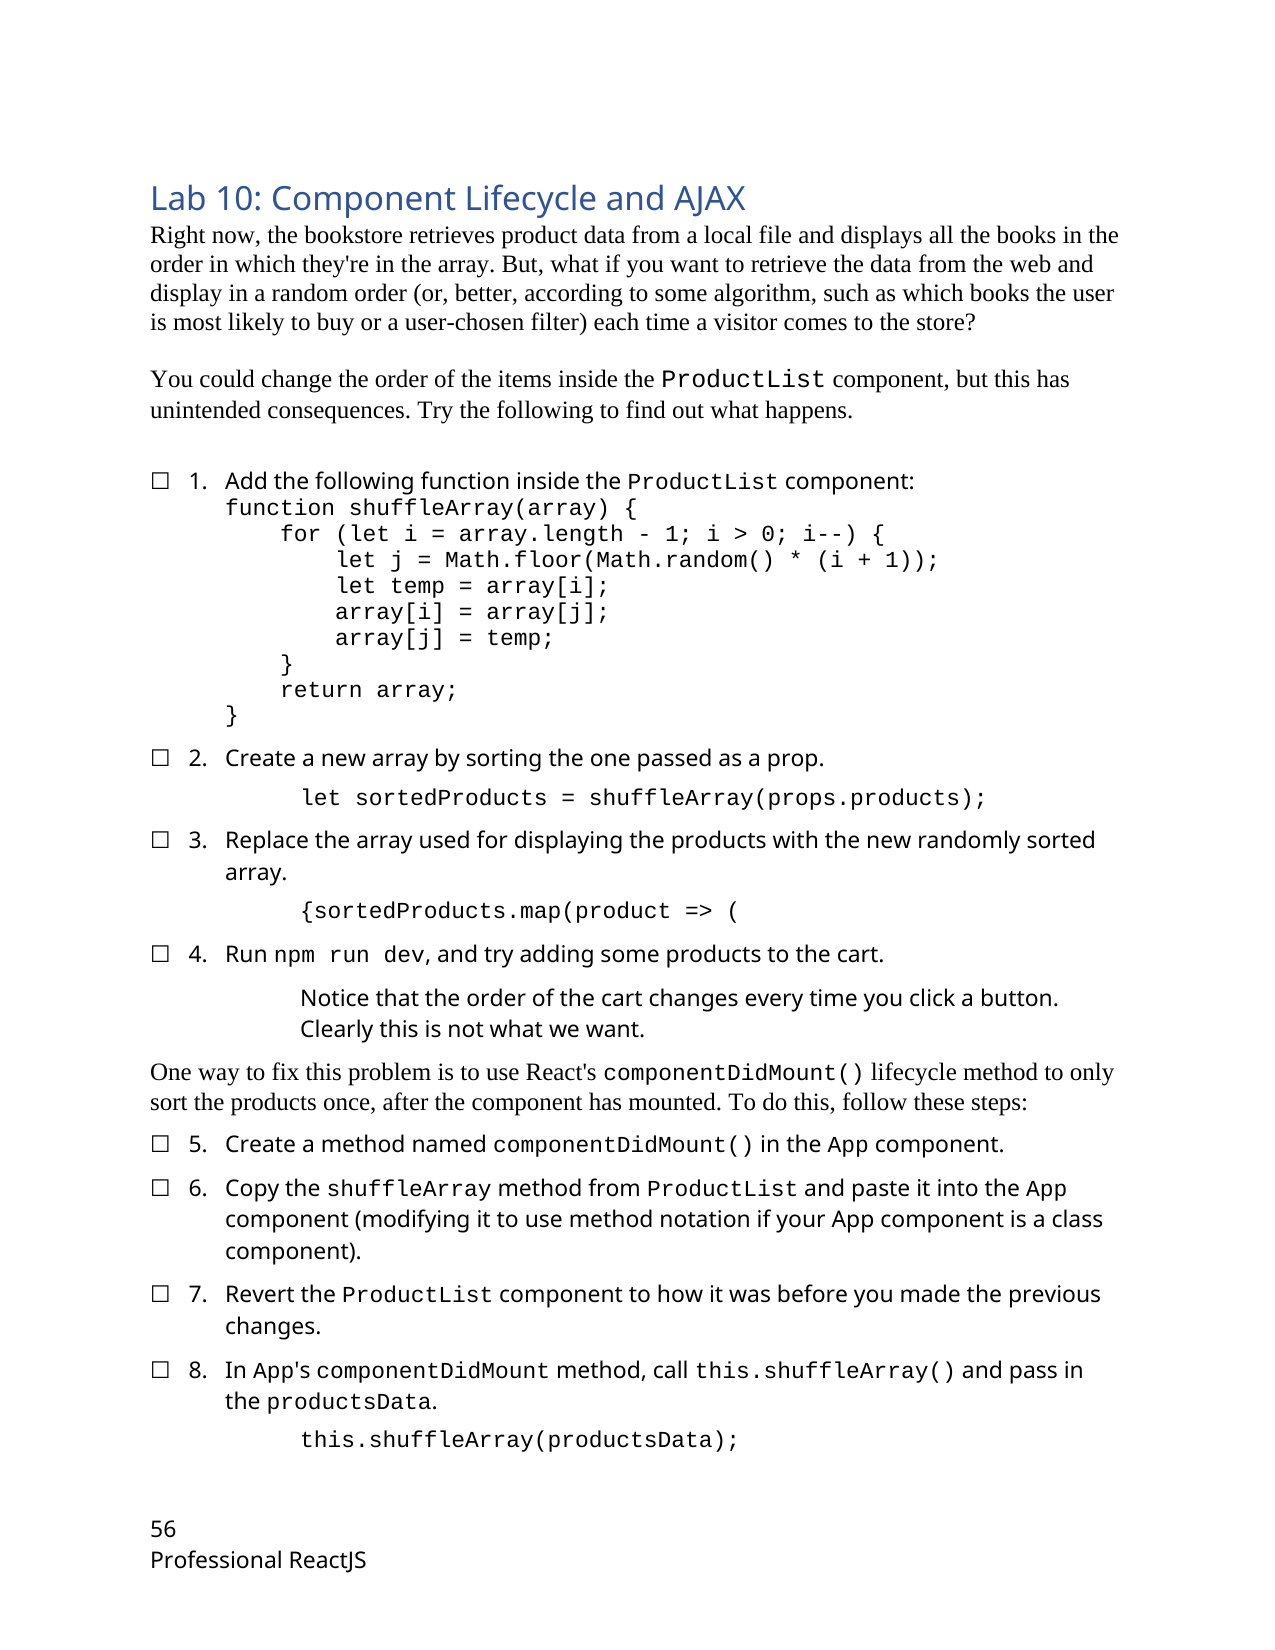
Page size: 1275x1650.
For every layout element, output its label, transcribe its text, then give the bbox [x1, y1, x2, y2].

text Notice that the order of the cart changes every time you click a button. Clearly this is not what we want. [300, 982, 1125, 1044]
text Copy the shuffleArray method from ProductList and paste it into the App component (modifying it to use method notation if your App component is a class component). [150, 1172, 1125, 1266]
subtitle Lab 10: Component Lifecycle and AJAX [150, 175, 1125, 220]
text {sortedProducts.map(product => ( [300, 899, 1125, 925]
text let sortedProducts = shuffleArray(props.products); [300, 786, 1125, 812]
text In App's componentDidMount method, call this.shuffleArray() and pass in the productsData. [150, 1353, 1125, 1416]
text Revert the ProductList component to how it was before you made the previous changes. [150, 1278, 1125, 1341]
text Run npm run dev, and try adding some products to the cart. [150, 938, 1125, 969]
text One way to fix this problem is to use React's componentDidMount() lifecycle method to only sort the products once, after the component has mounted. To do this, follow these steps: [150, 1057, 1125, 1116]
text You could change the order of the items inside the ProductList component, but this has unintended consequences. Try the following to find out what happens. [150, 364, 1125, 424]
text this.shuffleArray(productsData); [300, 1429, 1125, 1455]
text Replace the array used for displaying the products with the new randomly sorted array. [150, 824, 1125, 887]
text Create a method named componentDidMount() in the App component. [150, 1128, 1125, 1159]
text Right now, the bookstore retrieves product data from a local file and displays all the books in the order in which they're in the array. But, what if you want to retrieve the data from the web and display in a random order (or, better, according to some algorithm, such as which books the user is most likely to buy or a user-chosen filter) each time a visitor comes to the store? [150, 220, 1125, 335]
list Add the following function inside the ProductList component: function shuffleArray(array) { for (let i = array.length - 1; i > 0; i--) { let j = Math.floor(Math.random() * (i + 1)); let temp = array[i]; array[i] = array[j]; array[j] = temp; } return array; } [150, 465, 1125, 730]
text Create a new array by sorting the one passed as a prop. [150, 742, 1125, 773]
